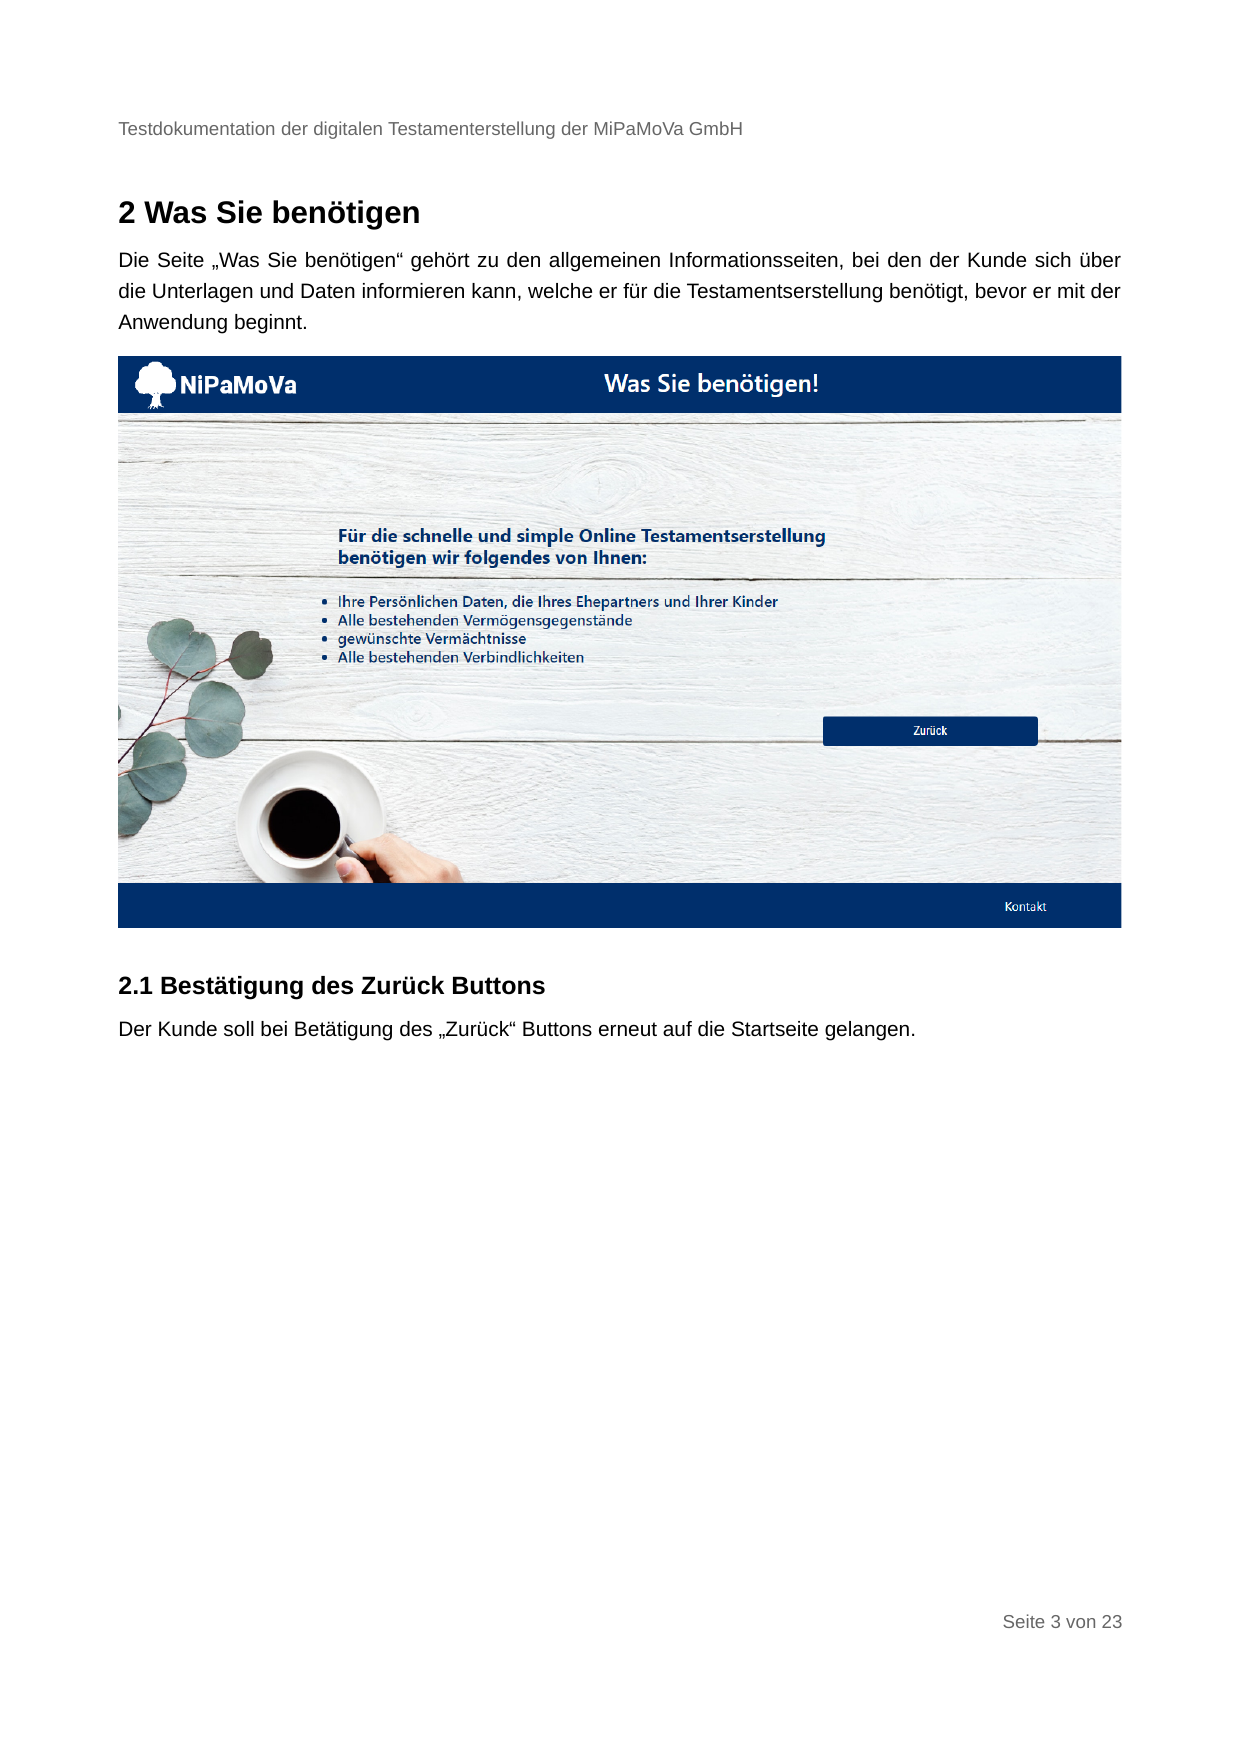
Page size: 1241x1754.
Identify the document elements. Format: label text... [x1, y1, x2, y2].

text Der Kunde soll bei Betätigung des „Zurück“ Buttons erneut auf die Startseite gelangen. [118, 1016, 1122, 1040]
picture [118, 356, 1122, 928]
subtitle Bestätigung des Zurück Buttons [118, 971, 1122, 999]
subtitle Was Sie benötigen [118, 194, 1122, 230]
text Die Seite „Was Sie benötigen“ gehört zu den allgemeinen Informationsseiten, bei den der Kunde sich über die Unterlagen und Daten informieren kann, welche er für die Testamentserstellung benötigt, bevor er mit der Anwendung beginnt. [118, 248, 1122, 334]
